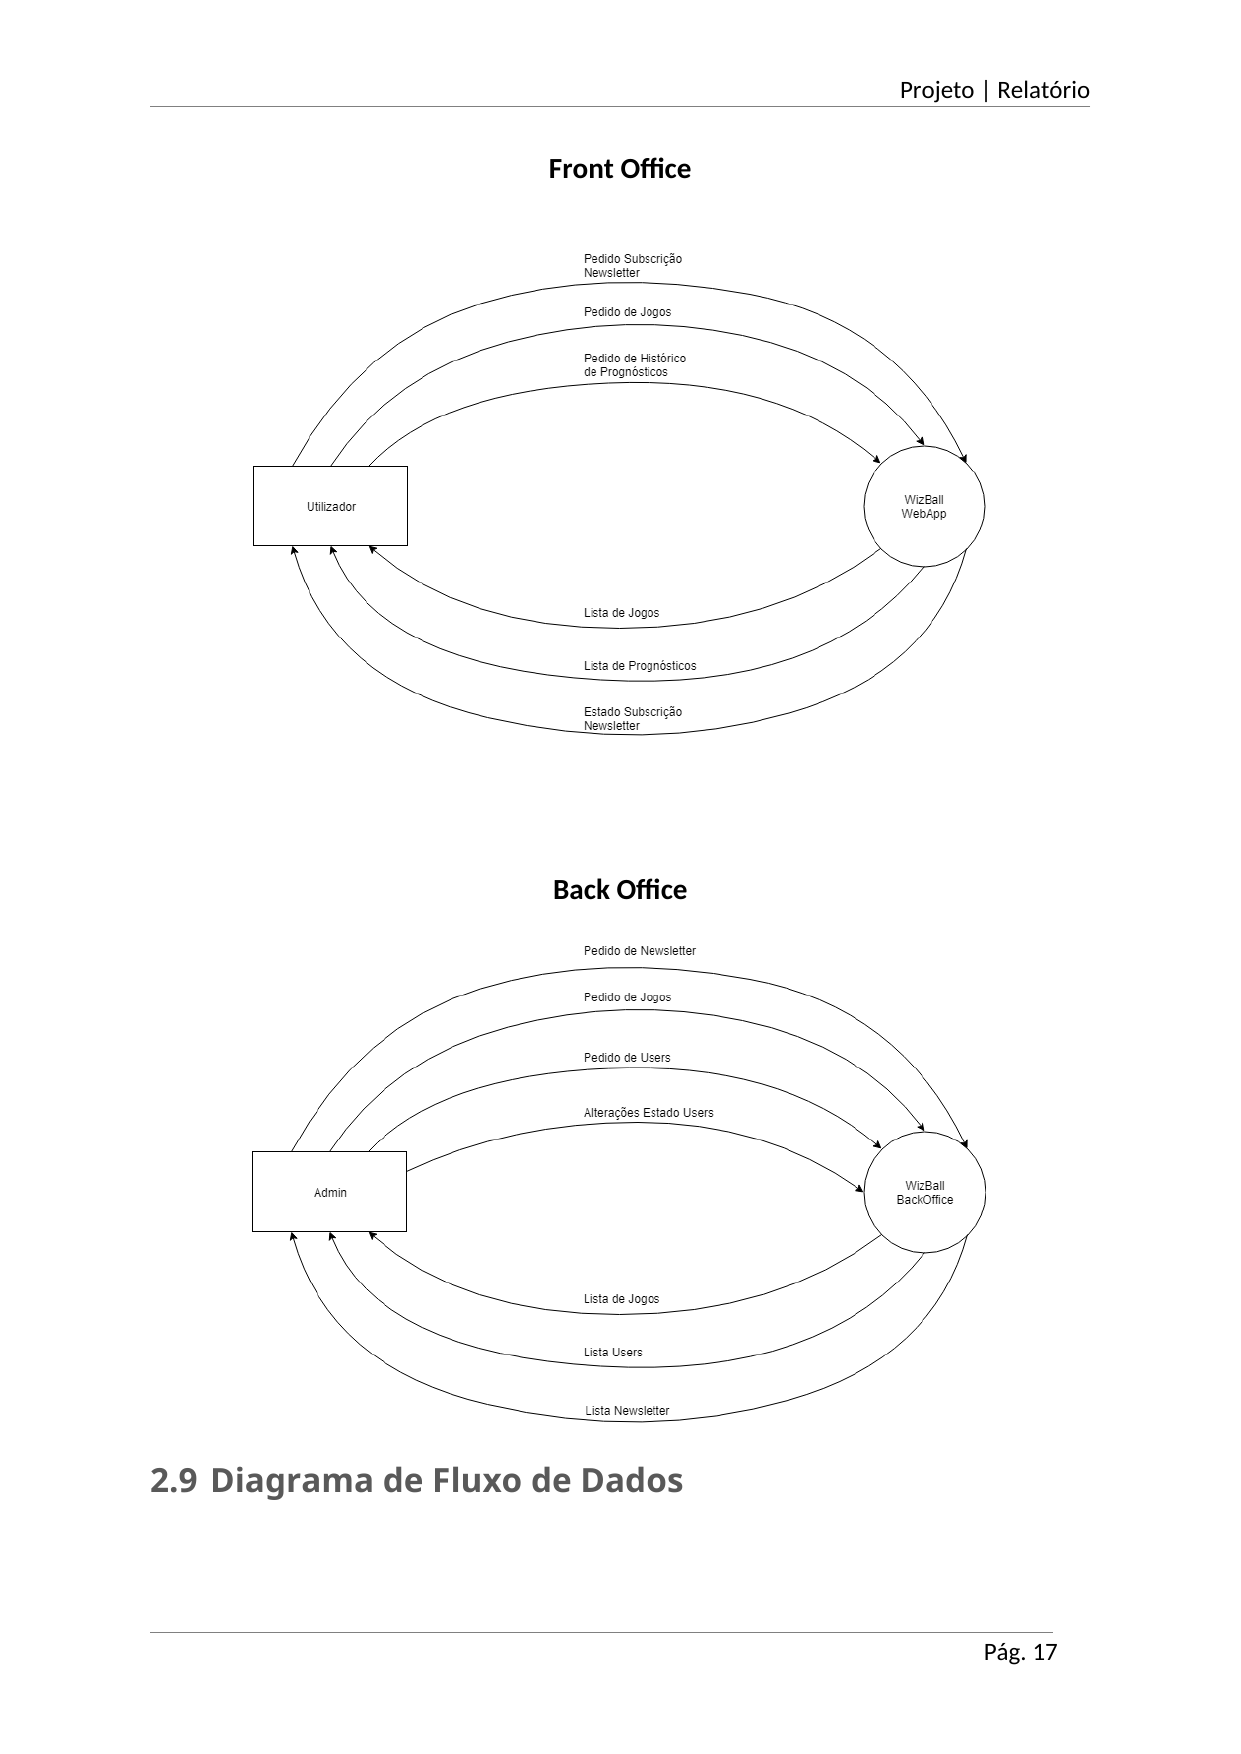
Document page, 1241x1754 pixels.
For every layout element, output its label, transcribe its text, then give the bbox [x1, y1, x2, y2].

text Back Office [150, 871, 1090, 906]
picture [250, 924, 990, 1426]
text Front Office [150, 150, 1090, 186]
subtitle Diagrama de Fluxo de Dados [150, 1457, 1090, 1502]
picture [253, 249, 988, 749]
